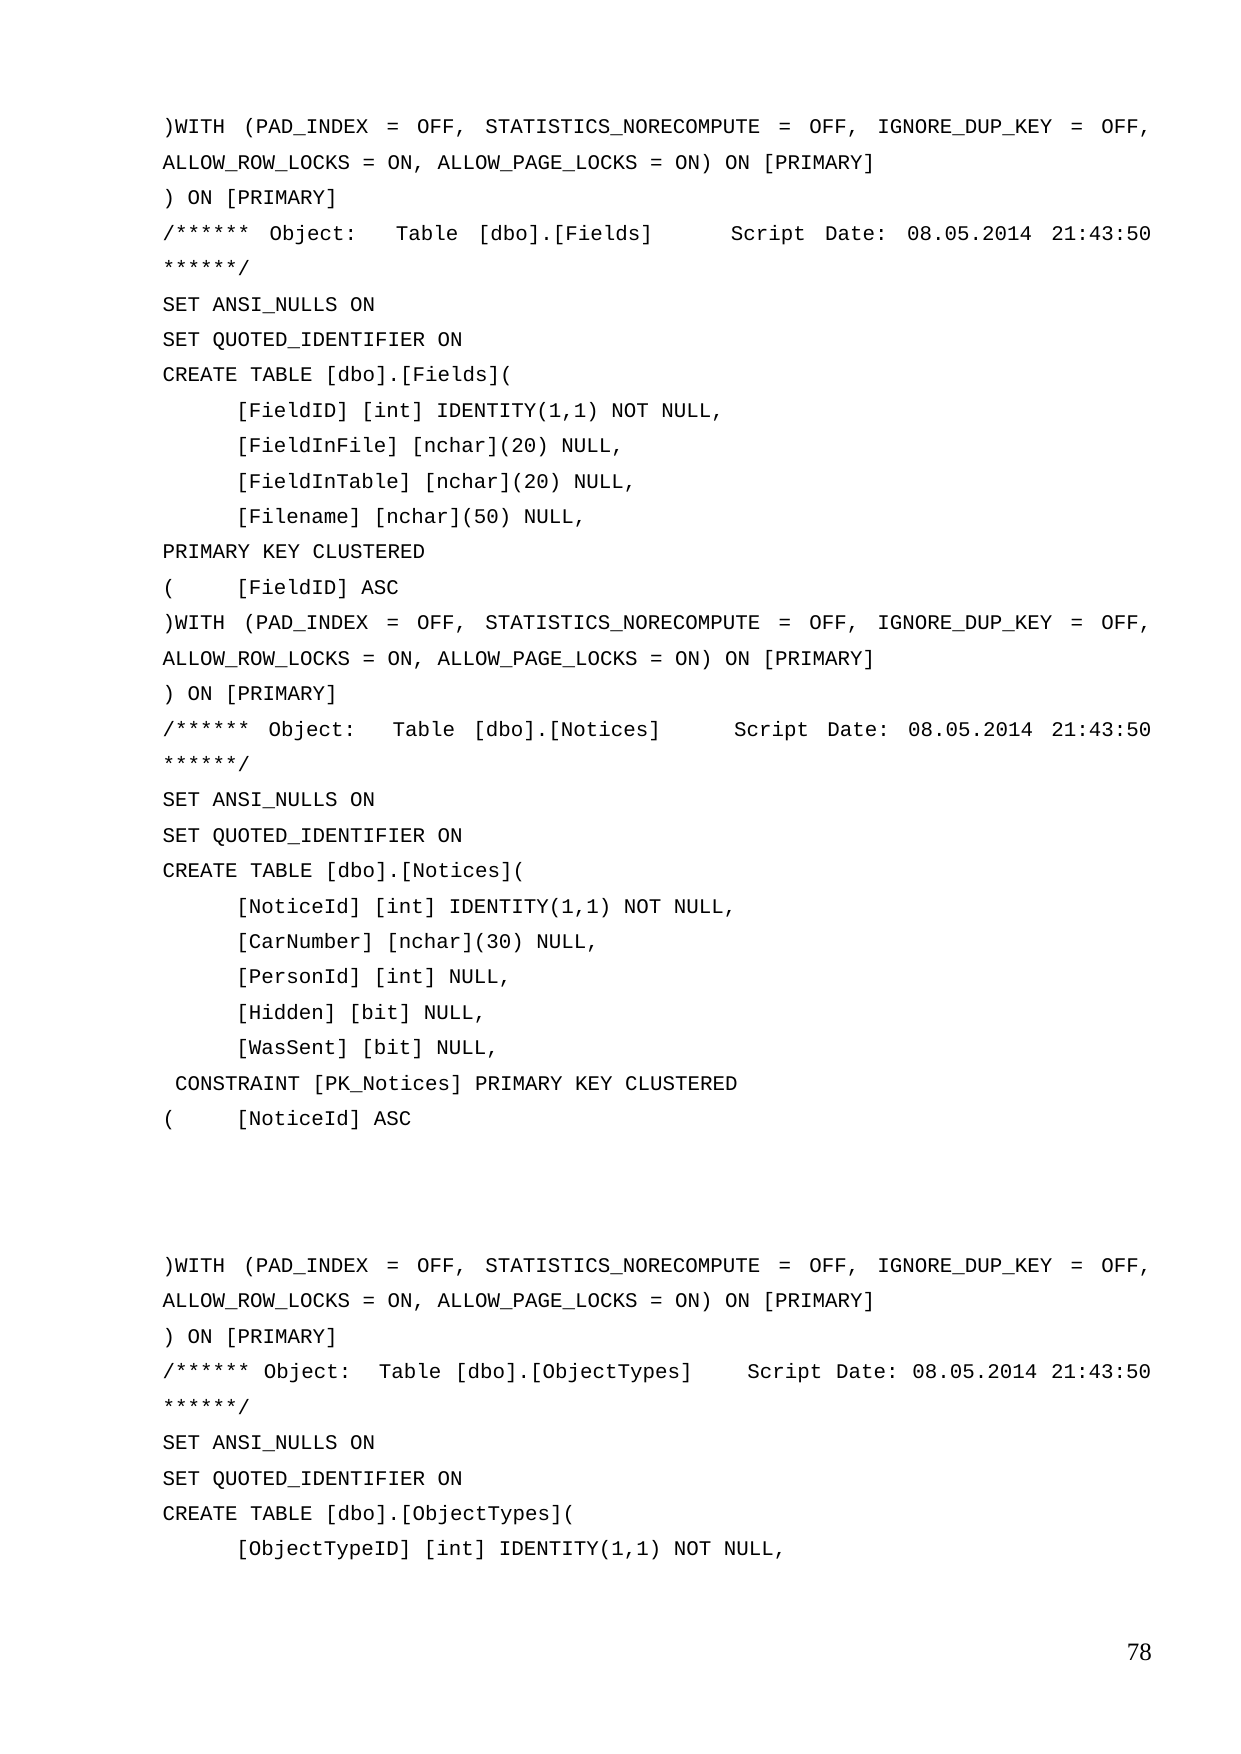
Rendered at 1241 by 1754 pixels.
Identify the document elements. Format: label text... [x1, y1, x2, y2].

text SET ANSI_NULLS ON [162, 294, 1152, 317]
text )WITH (PAD_INDEX = OFF, STATISTICS_NORECOMPUTE = OFF, IGNORE_DUP_KEY = OFF, ALLOW_ROW_LOCKS = ON, ALLOW_PAGE_LOCKS = ON) ON [PRIMARY] [162, 612, 1152, 671]
text [Hidden] [bit] NULL, [162, 1002, 1152, 1026]
text CREATE TABLE [dbo].[Fields]( [162, 364, 1152, 388]
text ) ON [PRIMARY] [162, 1326, 1152, 1349]
text [CarNumber] [nchar](30) NULL, [162, 931, 1152, 955]
text ) ON [PRIMARY] [162, 187, 1152, 211]
text SET QUOTED_IDENTIFIER ON [162, 329, 1152, 353]
text CREATE TABLE [dbo].[ObjectTypes]( [162, 1503, 1152, 1527]
text /****** Object: Table [dbo].[ObjectTypes] Script Date: 08.05.2014 21:43:50 ******/ [162, 1361, 1152, 1420]
text [FieldID] [int] IDENTITY(1,1) NOT NULL, [162, 400, 1152, 423]
text [ObjectTypeID] [int] IDENTITY(1,1) NOT NULL, [162, 1538, 1152, 1562]
text [Filename] [nchar](50) NULL, [162, 506, 1152, 530]
text /****** Object: Table [dbo].[Notices] Script Date: 08.05.2014 21:43:50 ******/ [162, 719, 1152, 778]
text ( [FieldID] ASC [162, 577, 1152, 601]
text ( [NoticeId] ASC [162, 1108, 1152, 1132]
text CONSTRAINT [PK_Notices] PRIMARY KEY CLUSTERED [162, 1073, 1152, 1096]
text [WasSent] [bit] NULL, [162, 1037, 1152, 1061]
text [FieldInFile] [nchar](20) NULL, [162, 435, 1152, 459]
text [NoticeId] [int] IDENTITY(1,1) NOT NULL, [162, 896, 1152, 919]
text [FieldInTable] [nchar](20) NULL, [162, 471, 1152, 494]
text CREATE TABLE [dbo].[Notices]( [162, 860, 1152, 884]
text )WITH (PAD_INDEX = OFF, STATISTICS_NORECOMPUTE = OFF, IGNORE_DUP_KEY = OFF, ALLOW_ROW_LOCKS = ON, ALLOW_PAGE_LOCKS = ON) ON [PRIMARY] [162, 1255, 1152, 1314]
text PRIMARY KEY CLUSTERED [162, 542, 1152, 565]
text SET QUOTED_IDENTIFIER ON [162, 1467, 1152, 1491]
text )WITH (PAD_INDEX = OFF, STATISTICS_NORECOMPUTE = OFF, IGNORE_DUP_KEY = OFF, ALLOW_ROW_LOCKS = ON, ALLOW_PAGE_LOCKS = ON) ON [PRIMARY] [162, 117, 1152, 176]
text SET ANSI_NULLS ON [162, 1432, 1152, 1456]
text ) ON [PRIMARY] [162, 683, 1152, 707]
text SET ANSI_NULLS ON [162, 789, 1152, 813]
text [PersonId] [int] NULL, [162, 967, 1152, 990]
text SET QUOTED_IDENTIFIER ON [162, 825, 1152, 848]
text /****** Object: Table [dbo].[Fields] Script Date: 08.05.2014 21:43:50 ******/ [162, 223, 1152, 282]
